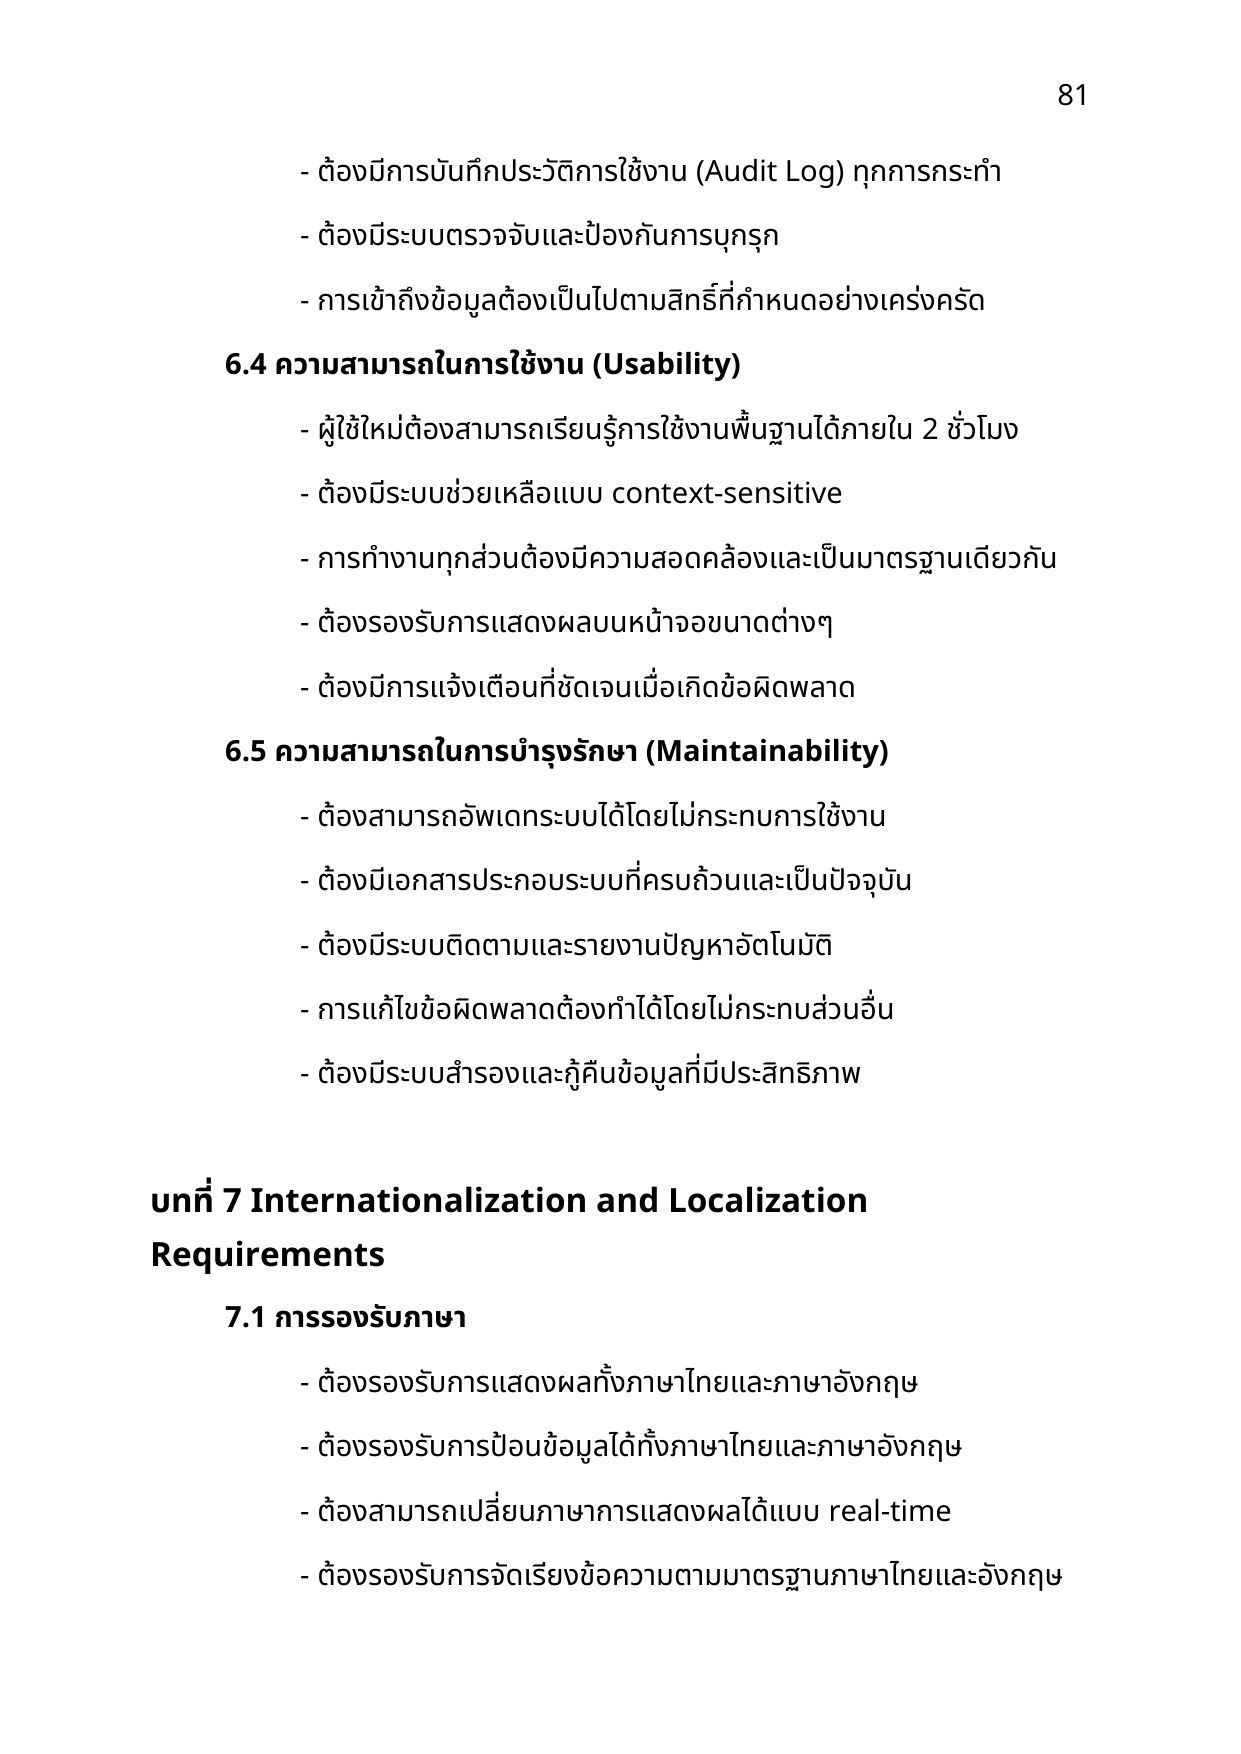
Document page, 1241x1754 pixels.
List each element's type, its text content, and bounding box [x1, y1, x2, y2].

text - การเข้าถึงข้อมูลต้องเป็นไปตามสิทธิ์ที่กำหนดอย่างเคร่งครัด [225, 279, 1090, 323]
text - ต้องรองรับการแสดงผลบนหน้าจอขนาดต่างๆ [225, 601, 1090, 646]
text - การแก้ไขข้อผิดพลาดต้องทำได้โดยไม่กระทบส่วนอื่น [225, 988, 1090, 1032]
text - ต้องมีการบันทึกประวัติการใช้งาน (Audit Log) ทุกการกระทำ [225, 150, 1090, 194]
text - ต้องรองรับการจัดเรียงข้อความตามมาตรฐานภาษาไทยและอังกฤษ [225, 1554, 1090, 1599]
text - ต้องสามารถเปลี่ยนภาษาการแสดงผลได้แบบ real-time [225, 1490, 1090, 1534]
text 6.5 ความสามารถในการบำรุงรักษา (Maintainability) [150, 730, 1090, 774]
text - ต้องสามารถอัพเดทระบบได้โดยไม่กระทบการใช้งาน [225, 795, 1090, 839]
text - ต้องมีเอกสารประกอบระบบที่ครบถ้วนและเป็นปัจจุบัน [225, 859, 1090, 903]
text - ต้องมีการแจ้งเตือนที่ชัดเจนเมื่อเกิดข้อผิดพลาด [225, 666, 1090, 710]
text - ต้องรองรับการป้อนข้อมูลได้ทั้งภาษาไทยและภาษาอังกฤษ [225, 1425, 1090, 1470]
text - ผู้ใช้ใหม่ต้องสามารถเรียนรู้การใช้งานพื้นฐานได้ภายใน 2 ชั่วโมง [225, 408, 1090, 452]
text - ต้องมีระบบสำรองและกู้คืนข้อมูลที่มีประสิทธิภาพ [225, 1053, 1090, 1097]
text 7.1 การรองรับภาษา [150, 1296, 1090, 1341]
text - ต้องรองรับการแสดงผลทั้งภาษาไทยและภาษาอังกฤษ [225, 1361, 1090, 1405]
text - การทำงานทุกส่วนต้องมีความสอดคล้องและเป็นมาตรฐานเดียวกัน [225, 537, 1090, 581]
text - ต้องมีระบบติดตามและรายงานปัญหาอัตโนมัติ [225, 924, 1090, 968]
text 6.4 ความสามารถในการใช้งาน (Usability) [225, 343, 1090, 388]
text บทที่ 7 Internationalization and Localization Requirements [150, 1177, 1090, 1276]
text - ต้องมีระบบตรวจจับและป้องกันการบุกรุก [225, 214, 1090, 259]
text - ต้องมีระบบช่วยเหลือแบบ context-sensitive [225, 472, 1090, 517]
